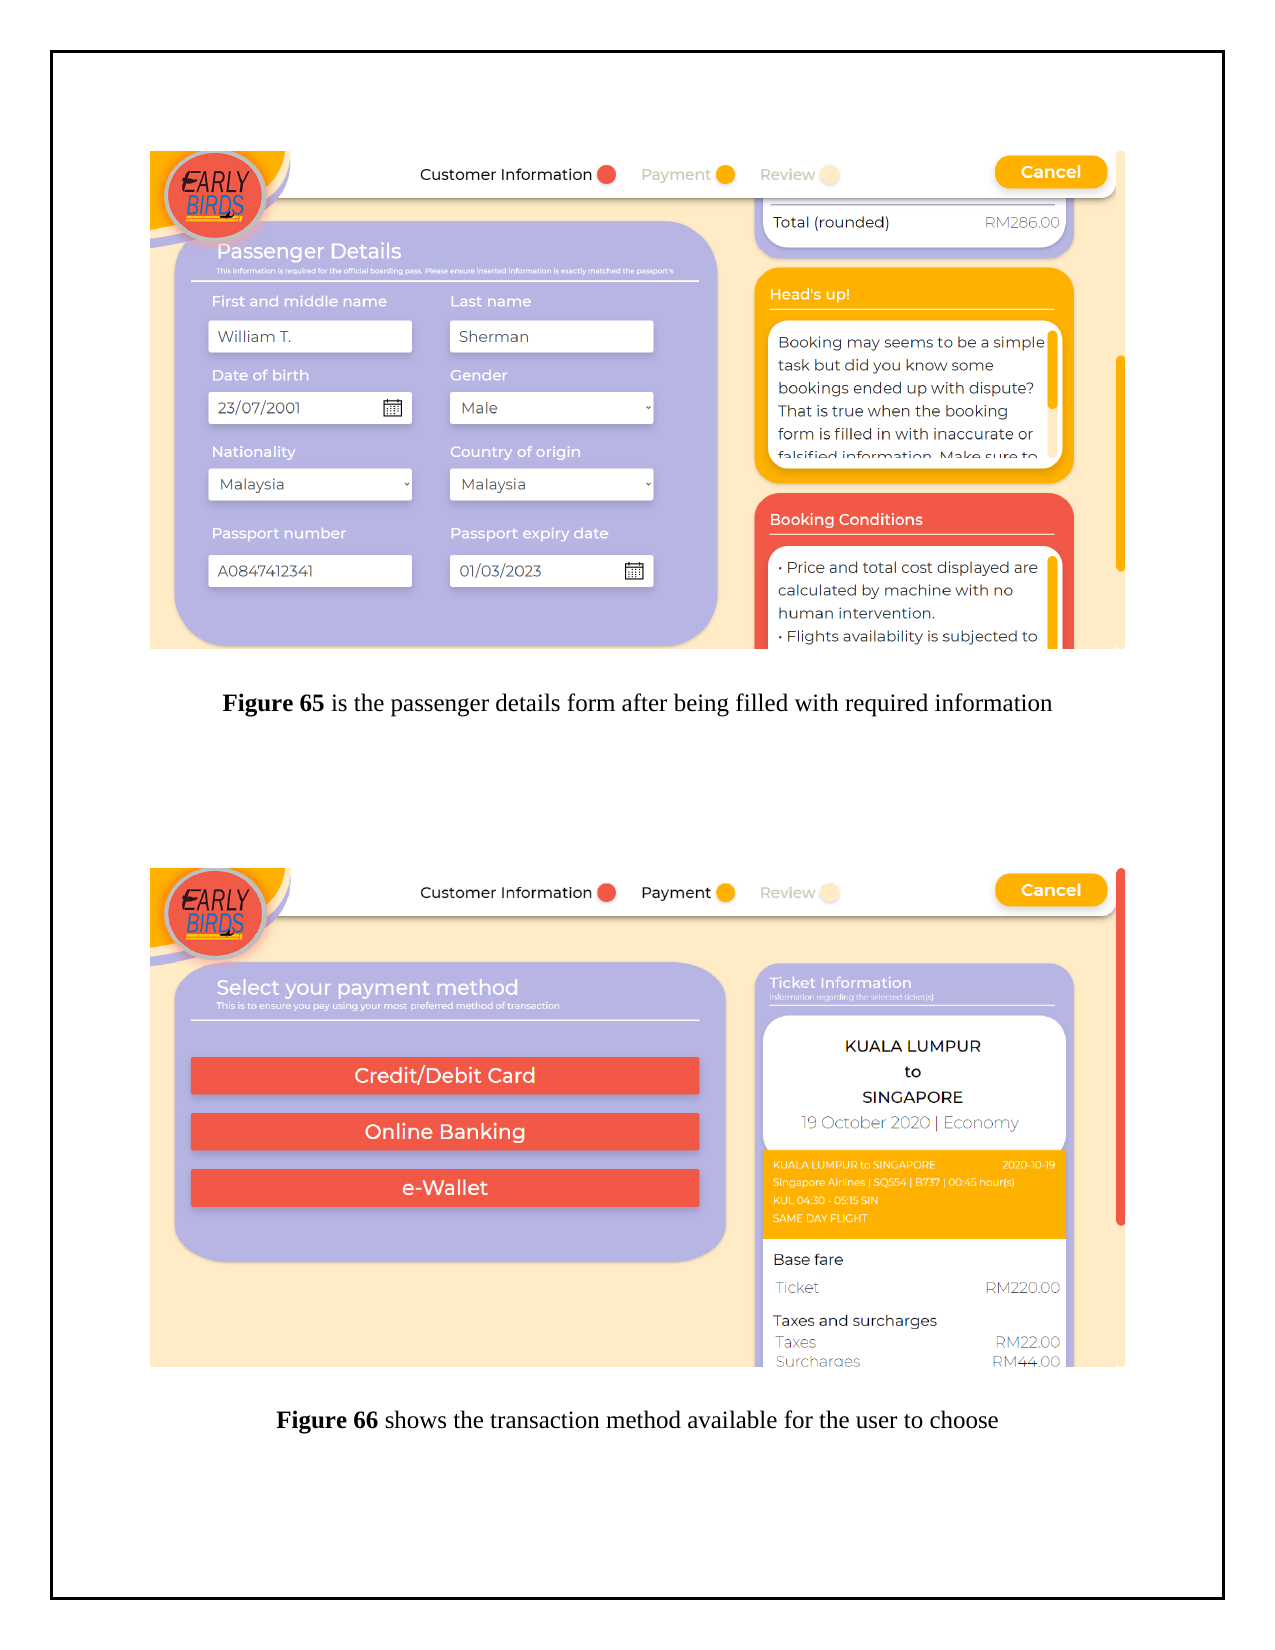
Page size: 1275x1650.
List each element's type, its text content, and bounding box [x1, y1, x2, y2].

picture [150, 868, 1125, 1367]
text Figure 65 is the passenger details form after being filled with required information [150, 688, 1125, 717]
picture [150, 151, 1125, 649]
text Figure 66 shows the transaction method available for the user to choose [150, 1406, 1125, 1434]
